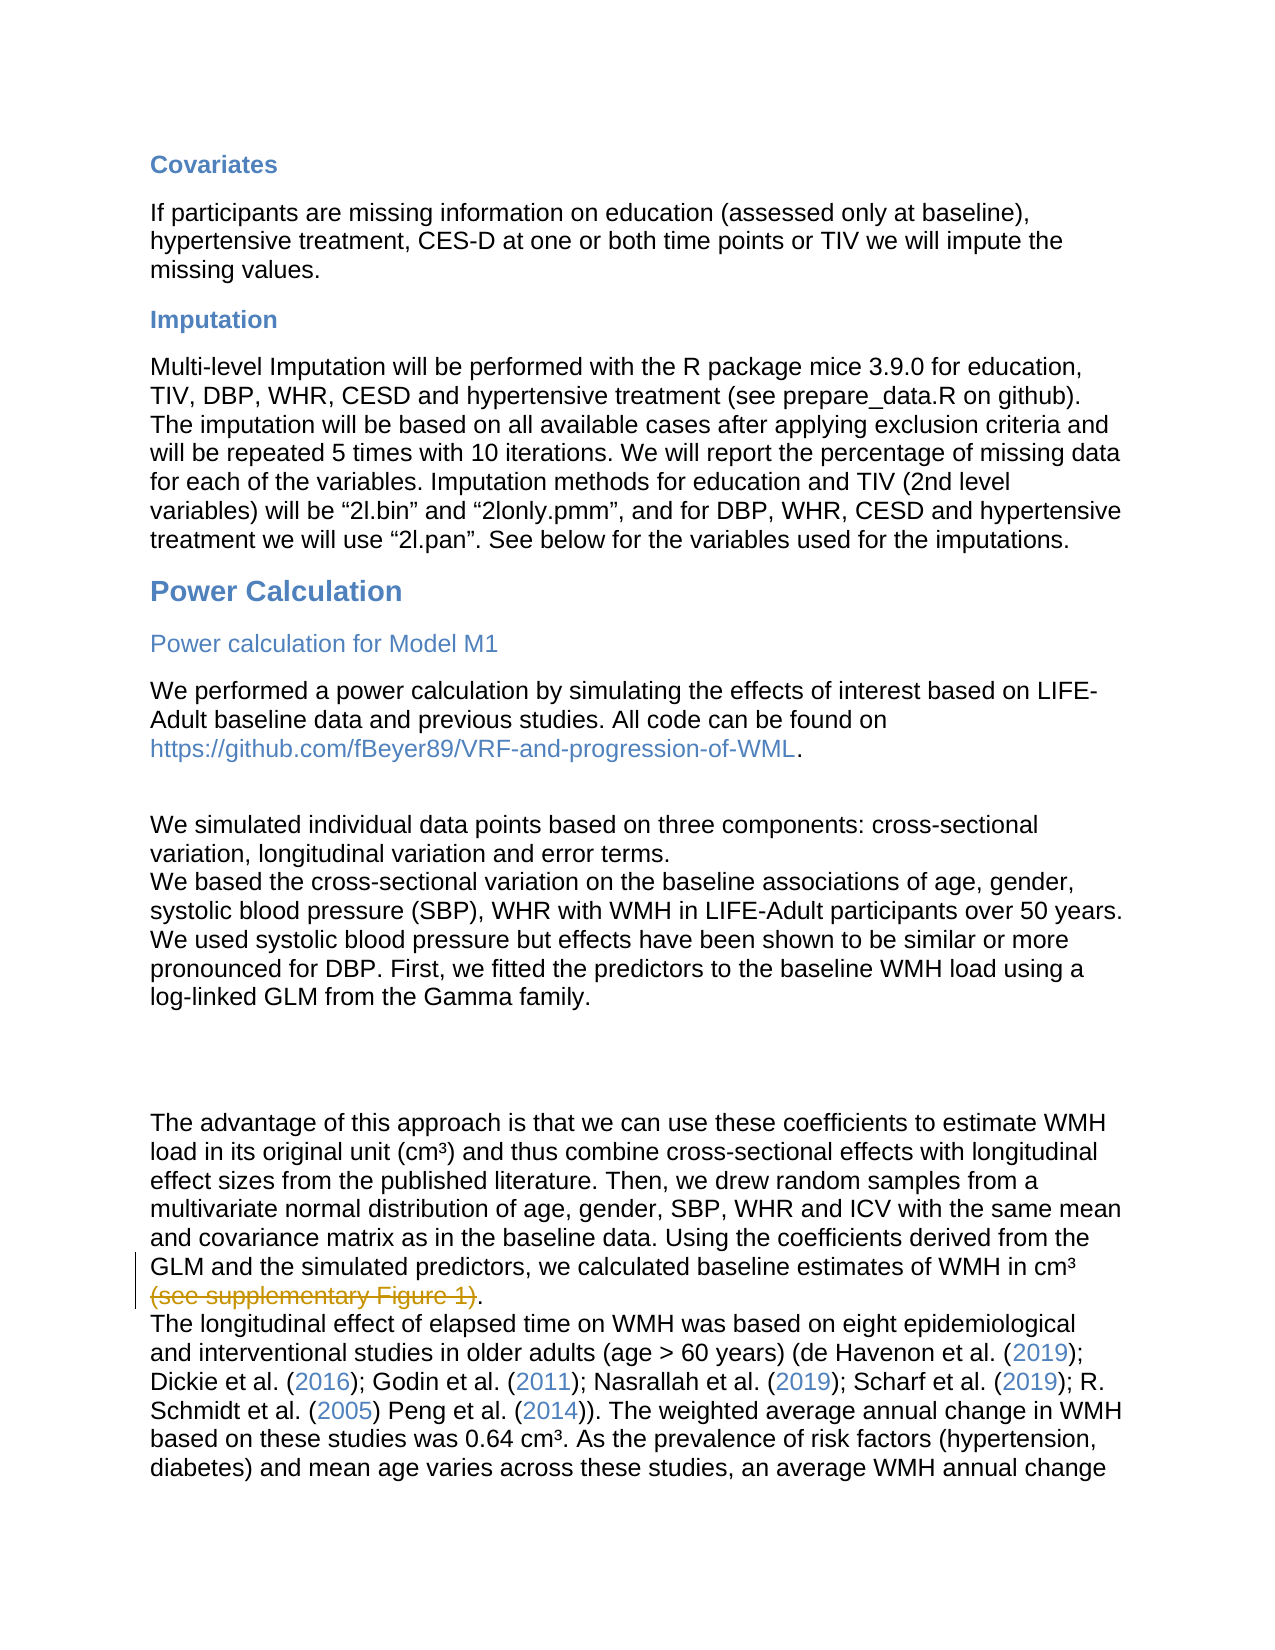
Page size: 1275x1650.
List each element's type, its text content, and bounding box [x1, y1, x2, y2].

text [150, 1108, 1125, 1482]
text If participants are missing information on education (assessed only at baseline), hypertensive treatment, CES-D at one or both time points or TIV we will impute the missing values. [150, 197, 1125, 284]
text We performed a power calculation by simulating the effects of interest based on LIFE-Adult baseline data and previous studies. All code can be found on https://github.com/fBeyer89/VRF-and-progression-of-WML. [150, 676, 1125, 791]
subtitle Imputation [150, 304, 1125, 333]
subtitle Power calculation for Model M1 [150, 628, 1125, 657]
subtitle Power Calculation [150, 574, 1125, 608]
subtitle Covariates [150, 150, 1125, 179]
text We simulated individual data points based on three components: cross-sectional variation, longitudinal variation and error terms. We based the cross-sectional variation on the baseline associations of age, gender, systolic blood pressure (SBP), WHR with WMH in LIFE-Adult participants over 50 years. We used systolic blood pressure but effects have been shown to be similar or more pronounced for DBP. First, we fitted the predictors to the baseline WMH load using a log-linked GLM from the Gamma family. [150, 810, 1125, 1040]
text Multi-level Imputation will be performed with the R package mice 3.9.0 for education, TIV, DBP, WHR, CESD and hypertensive treatment (see prepare_data.R on github). The imputation will be based on all available cases after applying exclusion criteria and will be repeated 5 times with 10 iterations. We will report the percentage of missing data for each of the variables. Imputation methods for education and TIV (2nd level variables) will be “2l.bin” and “2lonly.pmm”, and for DBP, WHR, CESD and hypertensive treatment we will use “2l.pan”. See below for the variables used for the imputations. [150, 352, 1125, 553]
